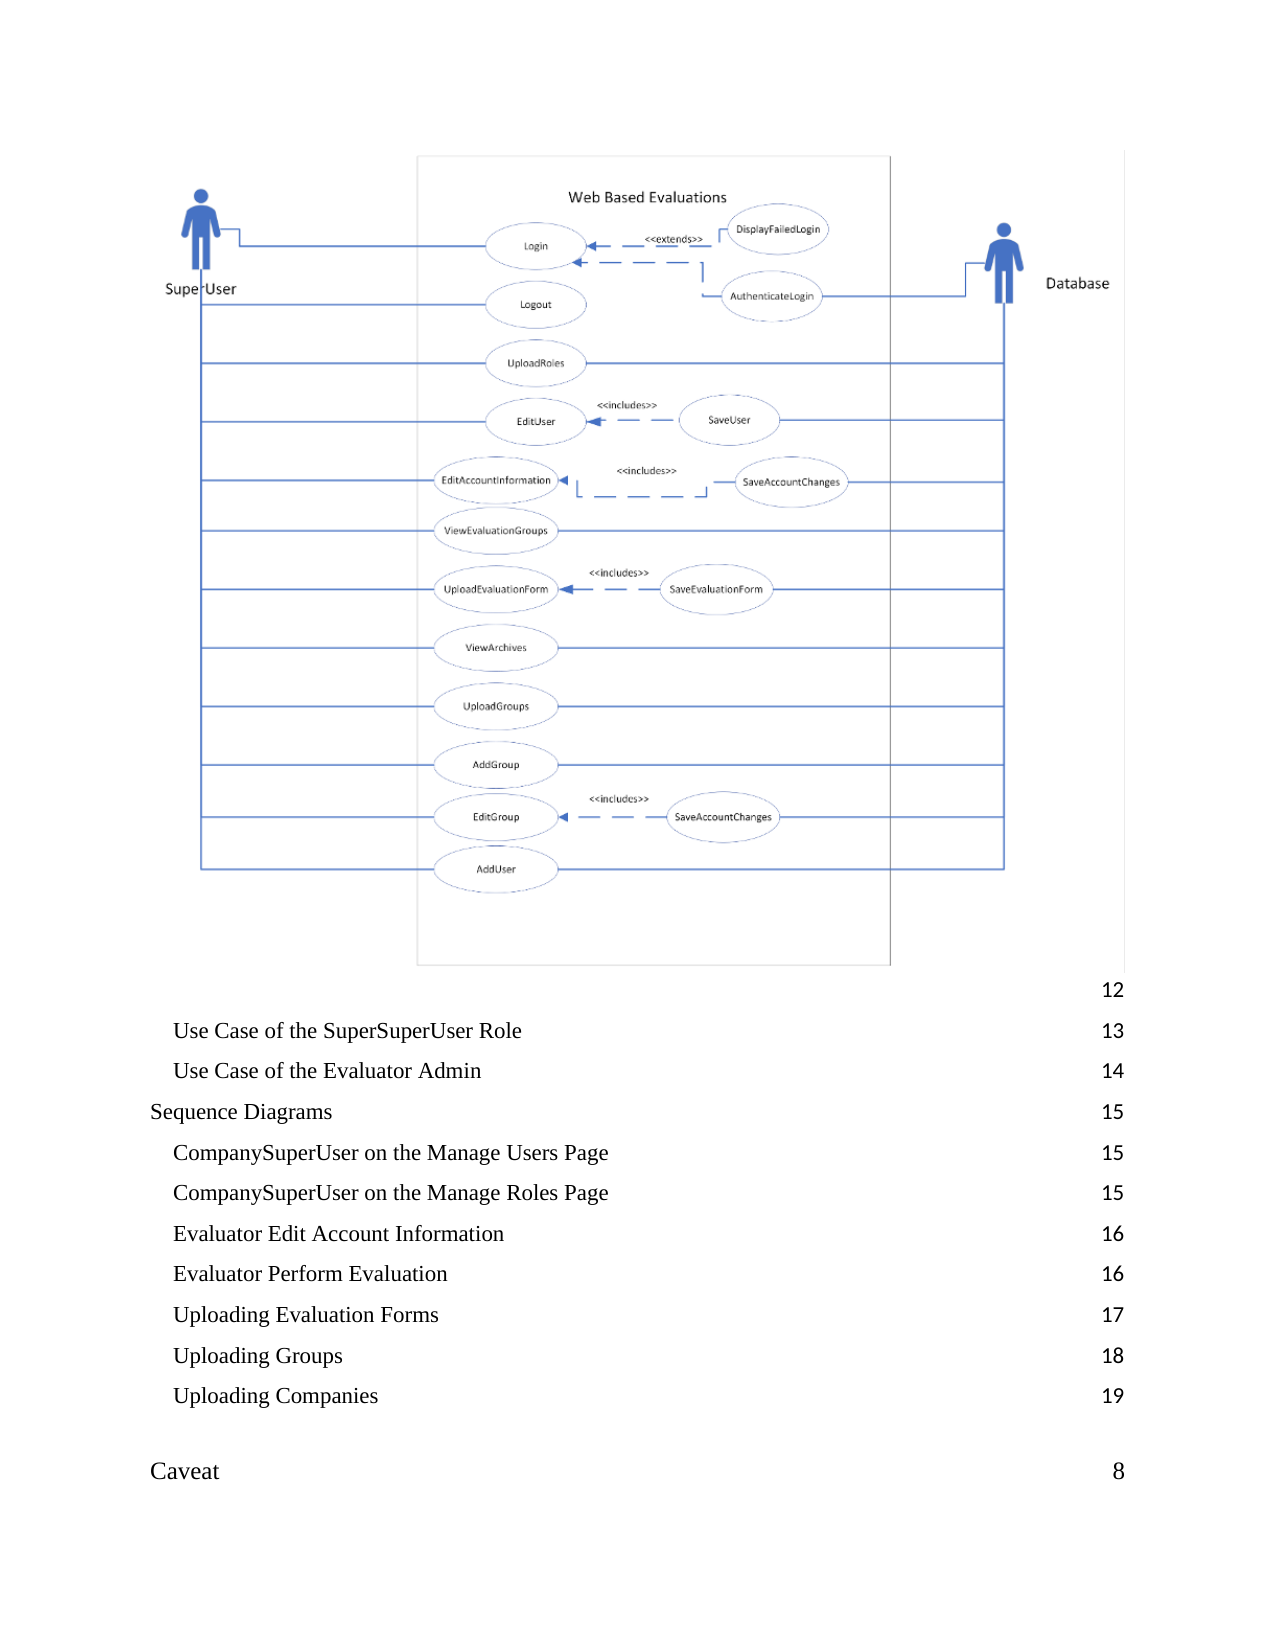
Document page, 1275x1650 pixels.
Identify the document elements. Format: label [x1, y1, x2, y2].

picture [150, 150, 1125, 973]
